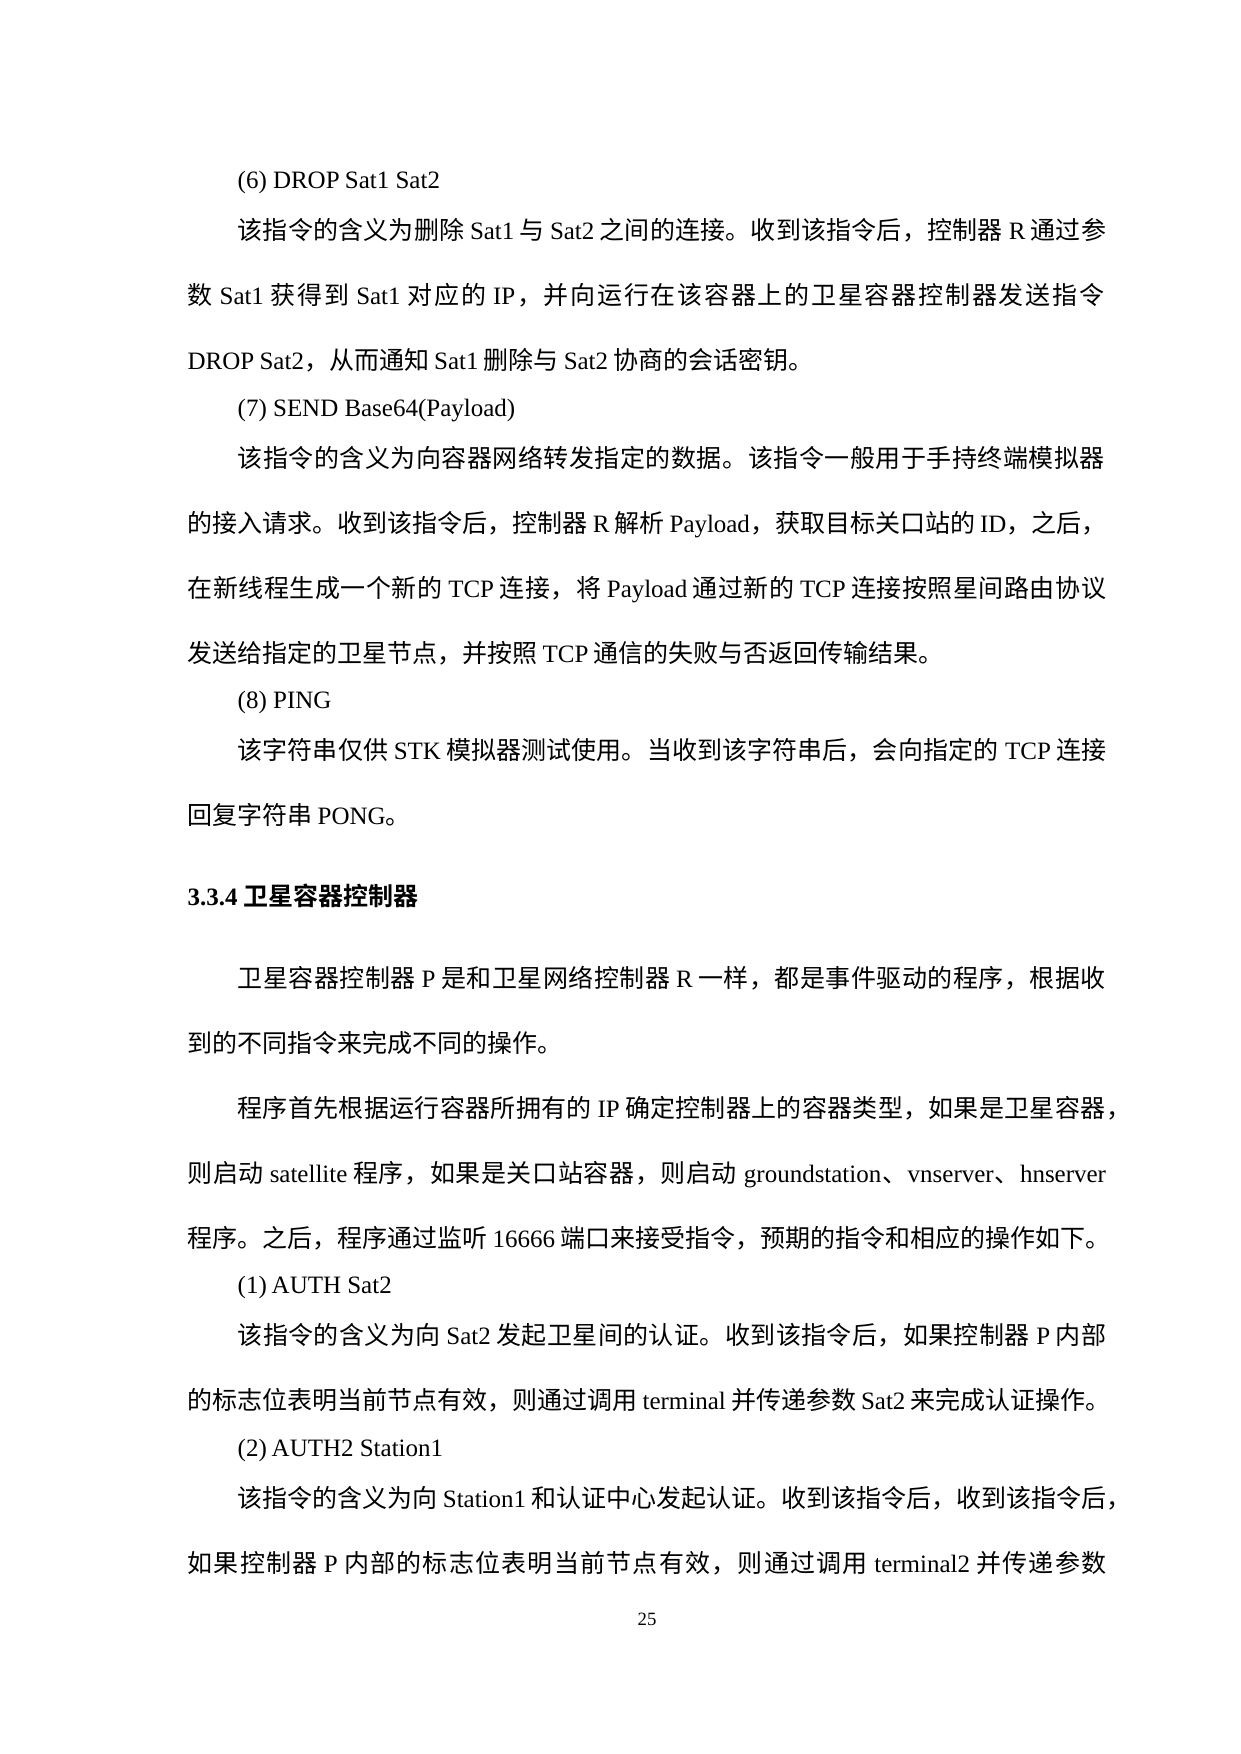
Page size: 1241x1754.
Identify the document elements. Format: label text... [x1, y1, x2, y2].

text 该指令的含义为向Sat2发起卫星间的认证。收到该指令后，如果控制器P内部的标志位表明当前节点有效，则通过调用terminal并传递参数Sat2来完成认证操作。 [187, 1301, 1106, 1431]
text (7) SEND Base64(Payload) [187, 391, 1106, 424]
subtitle 3.3.4 卫星容器控制器 [187, 862, 1106, 927]
text 该指令的含义为删除Sat1与Sat2之间的连接。收到该指令后，控制器R通过参数Sat1获得到Sat1对应的IP，并向运行在该容器上的卫星容器控制器发送指令DROP Sat2，从而通知Sat1删除与Sat2协商的会话密钥。 [187, 196, 1106, 391]
text (1) AUTH Sat2 [187, 1269, 1106, 1301]
text 卫星容器控制器P是和卫星网络控制器R一样，都是事件驱动的程序，根据收到的不同指令来完成不同的操作。 [187, 944, 1106, 1074]
text 该字符串仅供STK模拟器测试使用。当收到该字符串后，会向指定的TCP连接回复字符串PONG。 [187, 716, 1106, 846]
text 该指令的含义为向容器网络转发指定的数据。该指令一般用于手持终端模拟器的接入请求。收到该指令后，控制器R解析Payload，获取目标关口站的ID，之后，在新线程生成一个新的TCP连接，将Payload通过新的TCP连接按照星间路由协议发送给指定的卫星节点，并按照TCP通信的失败与否返回传输结果。 [187, 424, 1106, 684]
text 程序首先根据运行容器所拥有的IP确定控制器上的容器类型，如果是卫星容器，则启动satellite程序，如果是关口站容器，则启动groundstation、vnserver、hnserver程序。之后，程序通过监听16666端口来接受指令，预期的指令和相应的操作如下。 [187, 1074, 1106, 1269]
text (8) PING [187, 684, 1106, 716]
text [187, 1464, 1106, 1594]
text (2) AUTH2 Station1 [187, 1431, 1106, 1464]
text (6) DROP Sat1 Sat2 [187, 164, 1106, 196]
